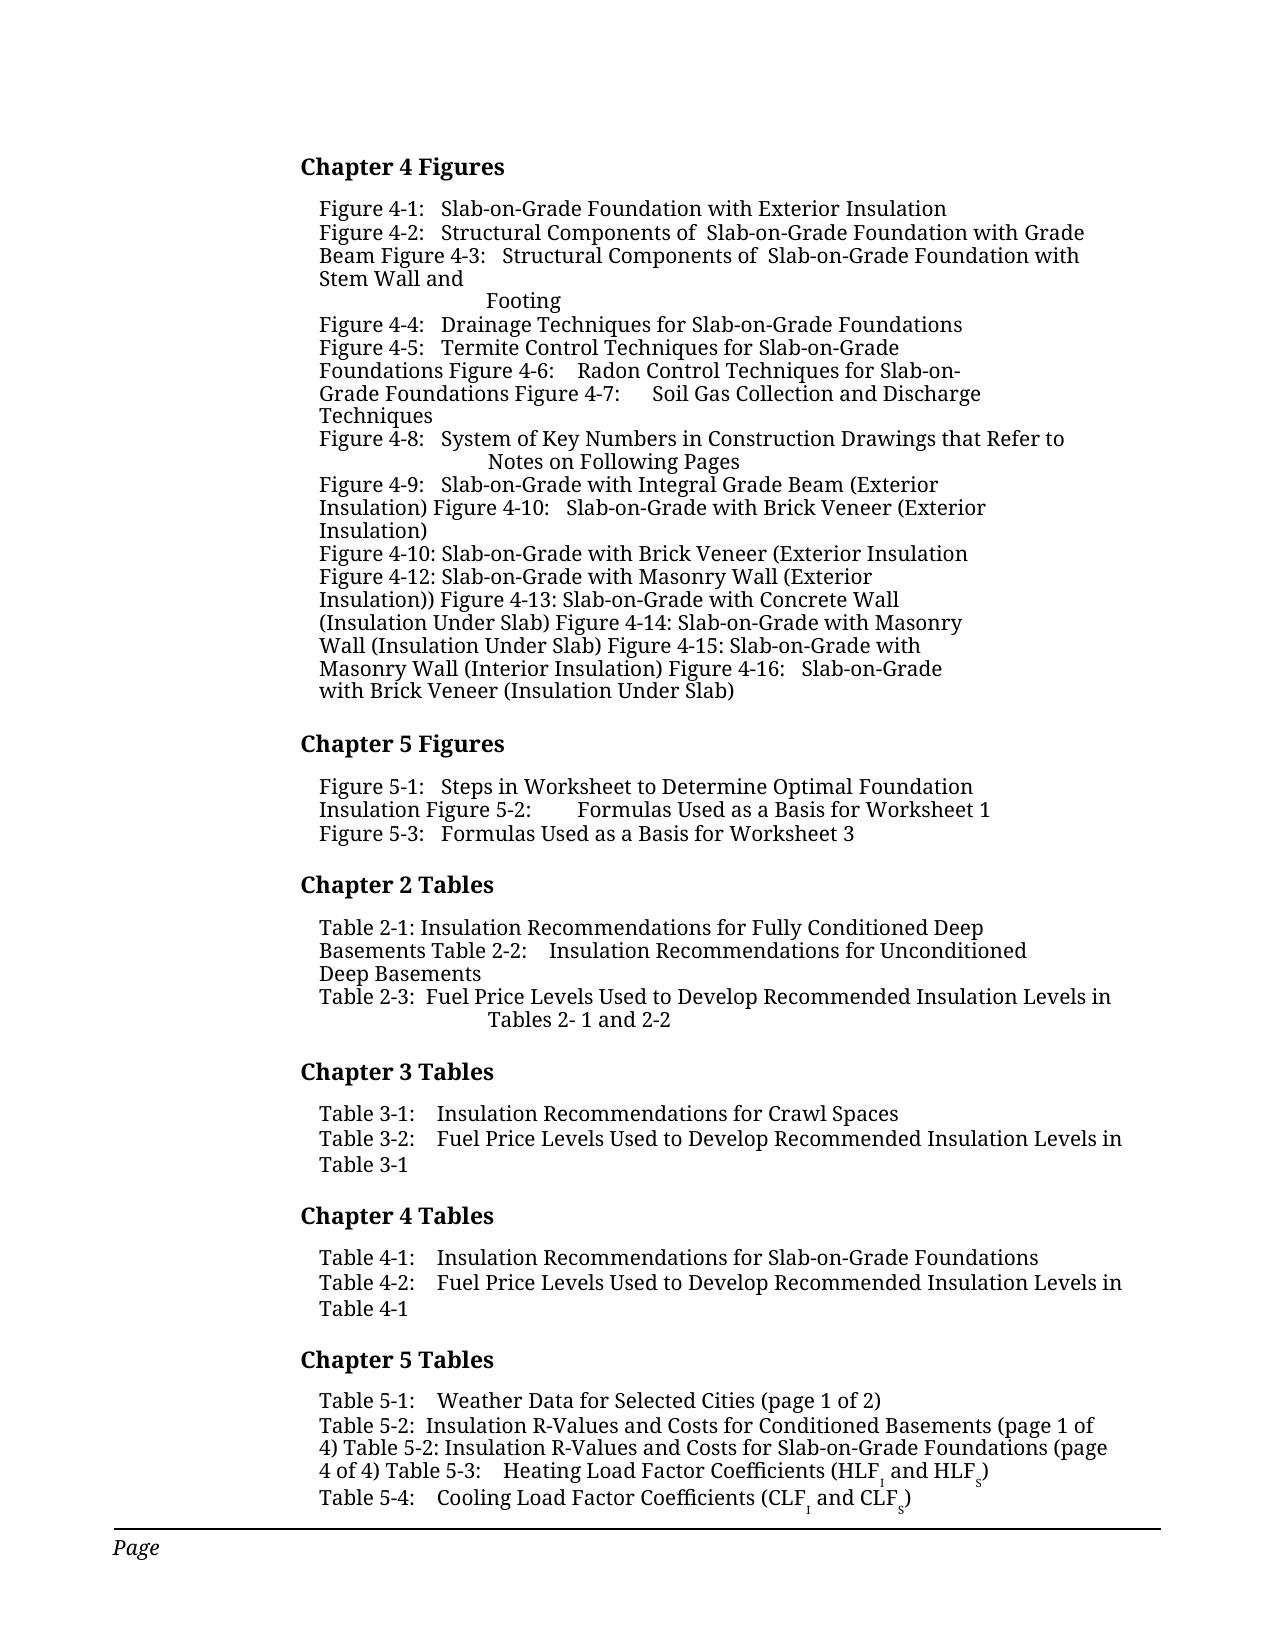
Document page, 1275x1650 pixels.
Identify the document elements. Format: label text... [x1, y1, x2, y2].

text Figure 4-9: Slab-on-Grade with Integral Grade Beam (Exterior Insulation) Figure 4-10: Slab-on-Grade with Brick Veneer (Exterior Insulation) [319, 474, 1011, 543]
subtitle Chapter 5 Figures [300, 728, 1064, 759]
text Footing [263, 291, 784, 313]
text Table 2-3: Fuel Price Levels Used to Develop Recommended Insulation Levels in Tables 2- 1 and 2-2 [319, 986, 1160, 1032]
text Table 3-1: Insulation Recommendations for Crawl Spaces [319, 1101, 1064, 1126]
subtitle Chapter 5 Tables [300, 1344, 1064, 1375]
text Table 2-1: Insulation Recommendations for Fully Conditioned Deep Basements Table 2-2: Insulation Recommendations for Unconditioned Deep Basements [319, 917, 1064, 986]
text Table 5-2: Insulation R-Values and Costs for Conditioned Basements (page 1 of 4) Table 5-2: Insulation R-Values and Costs for Slab-on-Grade Foundations (page 4 of 4) Table 5-3: Heating Load Factor Coefficients (HLFI and HLFS) [319, 1415, 1117, 1490]
subtitle Chapter 2 Tables [300, 869, 1064, 900]
text Figure 4-1: Slab-on-Grade Foundation with Exterior Insulation [319, 196, 1064, 221]
text Table 4-1: Insulation Recommendations for Slab-on-Grade Foundations [319, 1245, 1064, 1270]
text Figure 5-3: Formulas Used as a Basis for Worksheet 3 [319, 822, 1064, 846]
subtitle Chapter 3 Tables [300, 1056, 1064, 1087]
text Figure 4-2: Structural Components of Slab-on-Grade Foundation with Grade Beam Figure 4-3: Structural Components of Slab-on-Grade Foundation with Stem Wall and [319, 222, 1129, 291]
text Table 3-2: Fuel Price Levels Used to Develop Recommended Insulation Levels in Table 3-1 [319, 1126, 1173, 1177]
text Figure 4-4: Drainage Techniques for Slab-on-Grade Foundations Figure 4-5: Termite Control Techniques for Slab-on-Grade Foundations Figure 4-6: Radon Control Techniques for Slab-on-Grade Foundations Figure 4-7: Soil Gas Collection and Discharge Techniques [319, 314, 992, 428]
text Figure 4-10: Slab-on-Grade with Brick Veneer (Exterior Insulation Figure 4-12: Slab-on-Grade with Masonry Wall (Exterior Insulation)) Figure 4-13: Slab-on-Grade with Concrete Wall (Insulation Under Slab) Figure 4-14: Slab-on-Grade with Masonry Wall (Insulation Under Slab) Figure 4-15: Slab-on-Grade with Masonry Wall (Interior Insulation) Figure 4-16: Slab-on-Grade with Brick Veneer (Insulation Under Slab) [319, 543, 980, 703]
text Table 4-2: Fuel Price Levels Used to Develop Recommended Insulation Levels in Table 4-1 [319, 1270, 1173, 1321]
subtitle Chapter 4 Tables [300, 1200, 1064, 1231]
subtitle Chapter 4 Figures [300, 151, 1064, 182]
text Figure 5-1: Steps in Worksheet to Determine Optimal Foundation Insulation Figure 5-2: Formulas Used as a Basis for Worksheet 1 [319, 776, 1038, 822]
text Figure 4-8: System of Key Numbers in Construction Drawings that Refer to Notes on Following Pages [319, 428, 1117, 474]
text Table 5-1: Weather Data for Selected Cities (page 1 of 2) [319, 1388, 1064, 1414]
text Table 5-4: Cooling Load Factor Coefficients (CLFI and CLFS) [319, 1490, 1064, 1509]
